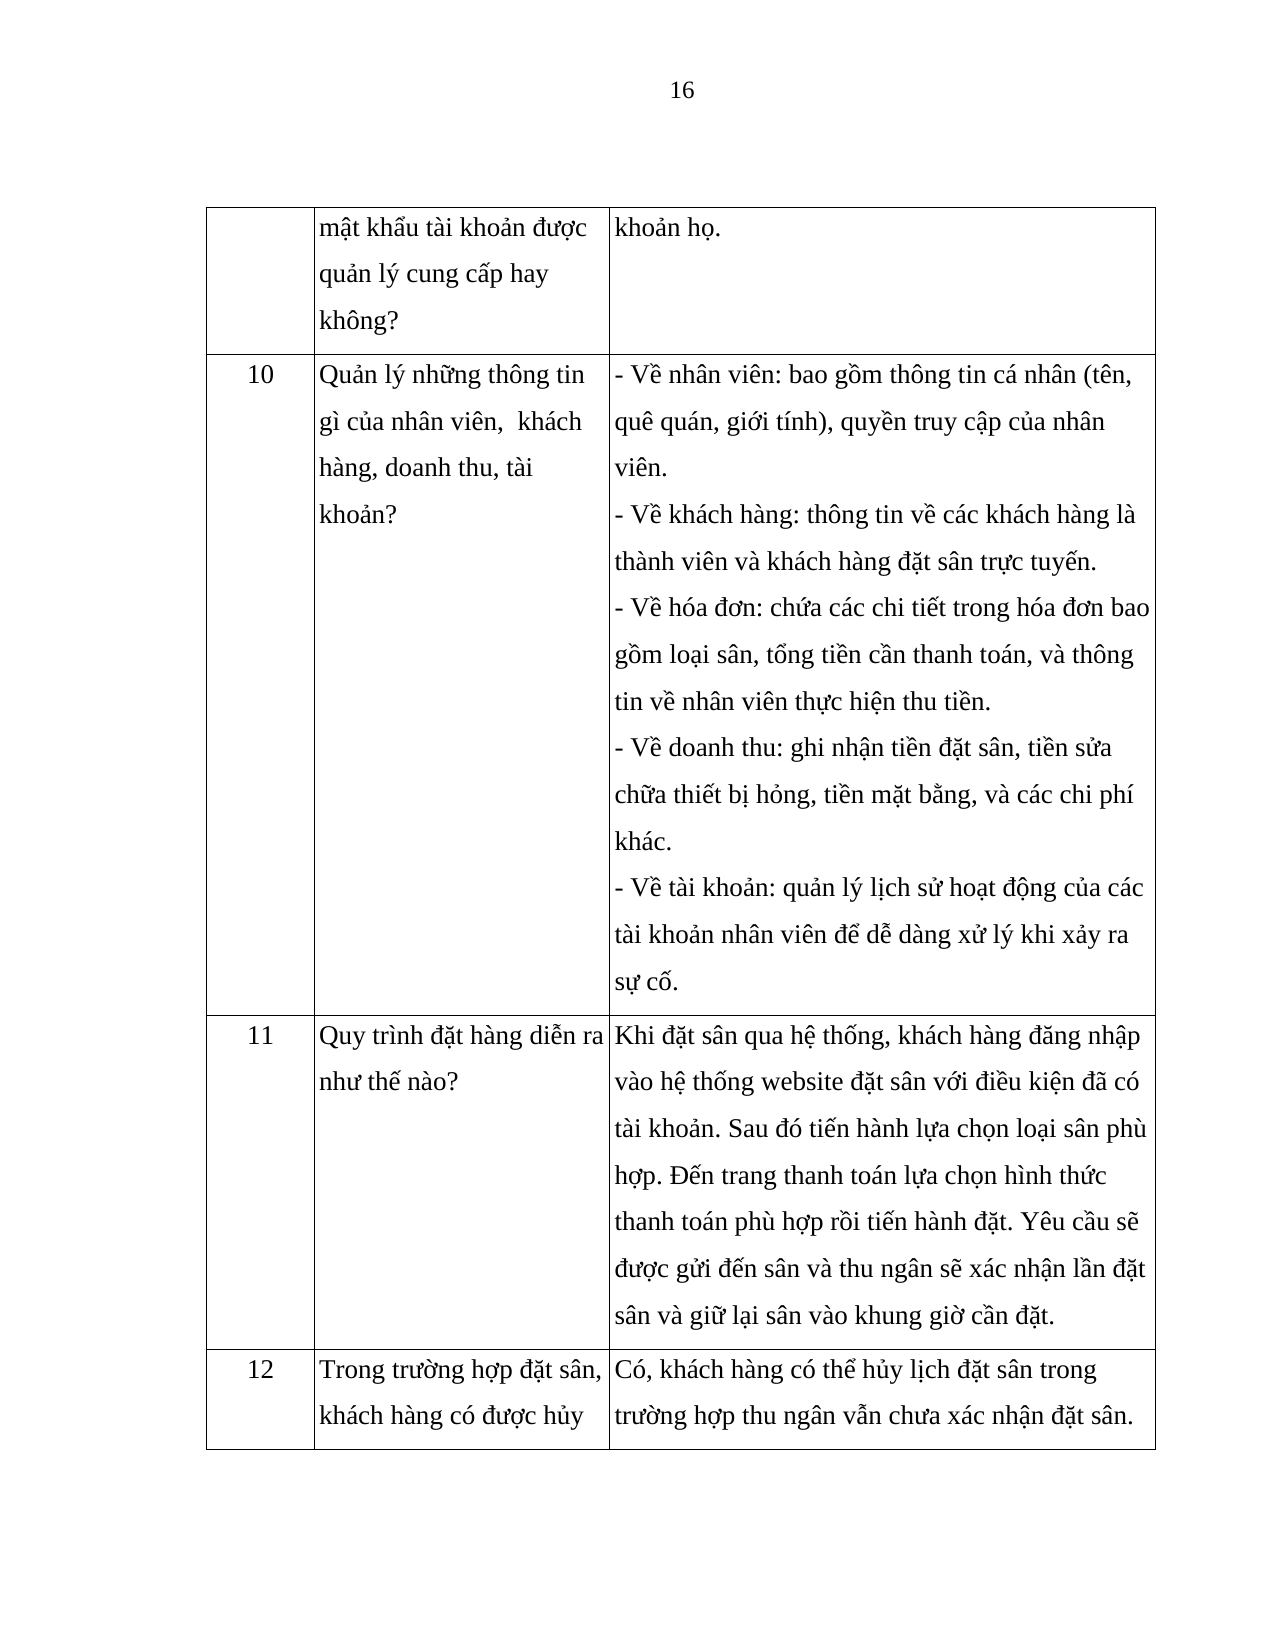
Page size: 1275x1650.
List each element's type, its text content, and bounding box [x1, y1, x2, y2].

table_cell - Về nhân viên: bao gồm thông tin cá nhân (tên, quê quán, giới tính), quyền truy cập của nhân viên. - Về khách hàng: thông tin về các khách hàng là thành viên và khách hàng đặt sân trực tuyến. - Về hóa đơn: chứa các chi tiết trong hóa đơn bao gồm loại sân, tổng tiền cần thanh toán, và thông tin về nhân viên thực hiện thu tiền. - Về doanh thu: ghi nhận tiền đặt sân, tiền sửa chữa thiết bị hỏng, tiền mặt bằng, và các chi phí khác. - Về tài khoản: quản lý lịch sử hoạt động của các tài khoản nhân viên để dễ dàng xử lý khi xảy ra sự cố. [610, 355, 1155, 1015]
table_cell 11 [207, 1016, 314, 1349]
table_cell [315, 208, 609, 354]
table_cell Quản lý những thông tin gì của nhân viên, khách hàng, doanh thu, tài khoản? [315, 355, 609, 1015]
table_cell Quy trình đặt hàng diễn ra như thế nào? [315, 1016, 609, 1349]
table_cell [610, 1350, 1155, 1449]
table_cell Khi đặt sân qua hệ thống, khách hàng đăng nhập vào hệ thống website đặt sân với điều kiện đã có tài khoản. Sau đó tiến hành lựa chọn loại sân phù hợp. Đến trang thanh toán lựa chọn hình thức thanh toán phù hợp rồi tiến hành đặt. Yêu cầu sẽ được gửi đến sân và thu ngân sẽ xác nhận lần đặt sân và giữ lại sân vào khung giờ cần đặt. [610, 1016, 1155, 1349]
table_cell 9 [207, 208, 314, 354]
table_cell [610, 208, 1155, 354]
table_cell 10 [207, 355, 314, 1015]
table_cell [315, 1350, 609, 1449]
table_cell 12 [207, 1350, 314, 1449]
